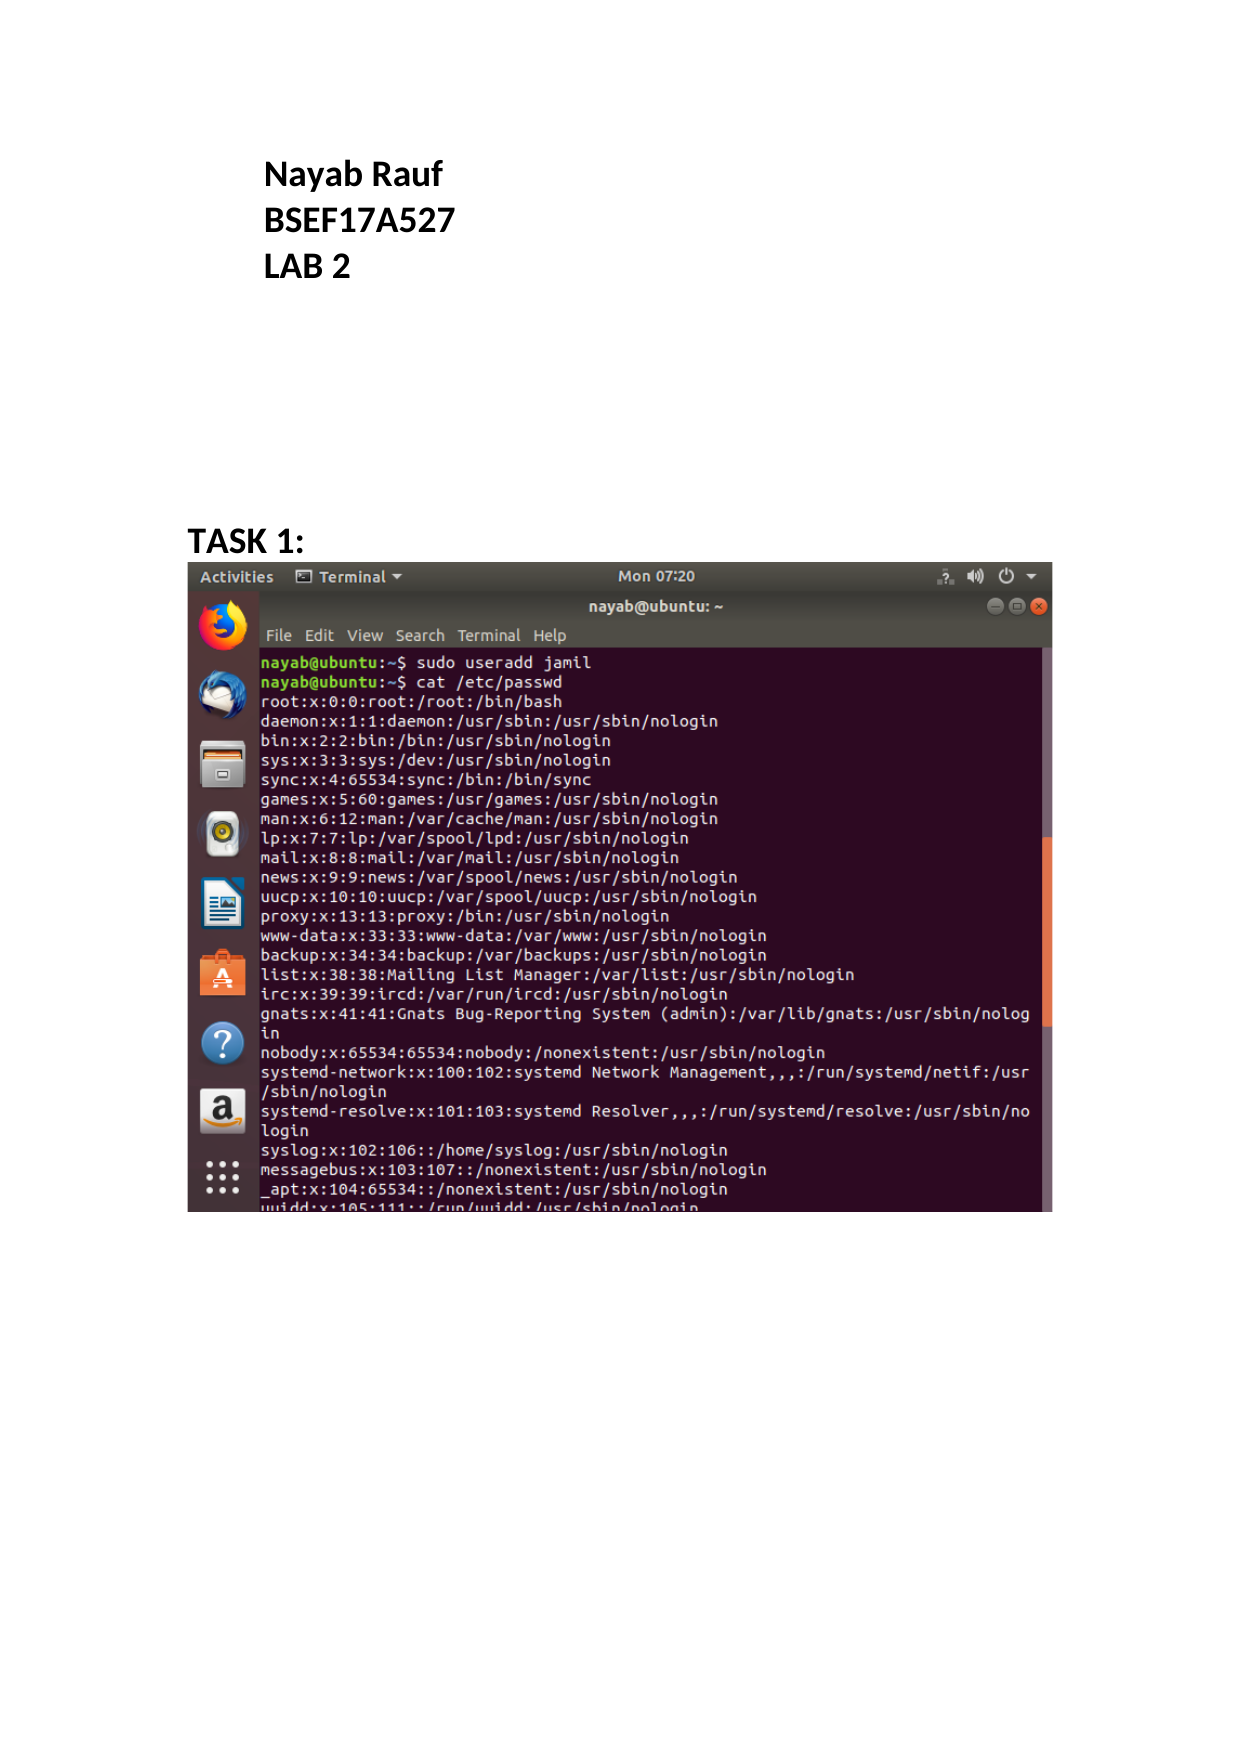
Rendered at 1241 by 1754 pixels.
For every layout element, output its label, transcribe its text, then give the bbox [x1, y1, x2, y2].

picture [187, 562, 1053, 1212]
text TASK 1: [187, 517, 1053, 562]
text LAB 2 [187, 242, 1053, 287]
text Nayab Rauf [187, 150, 1053, 196]
text BSEF17A527 [187, 196, 1053, 242]
